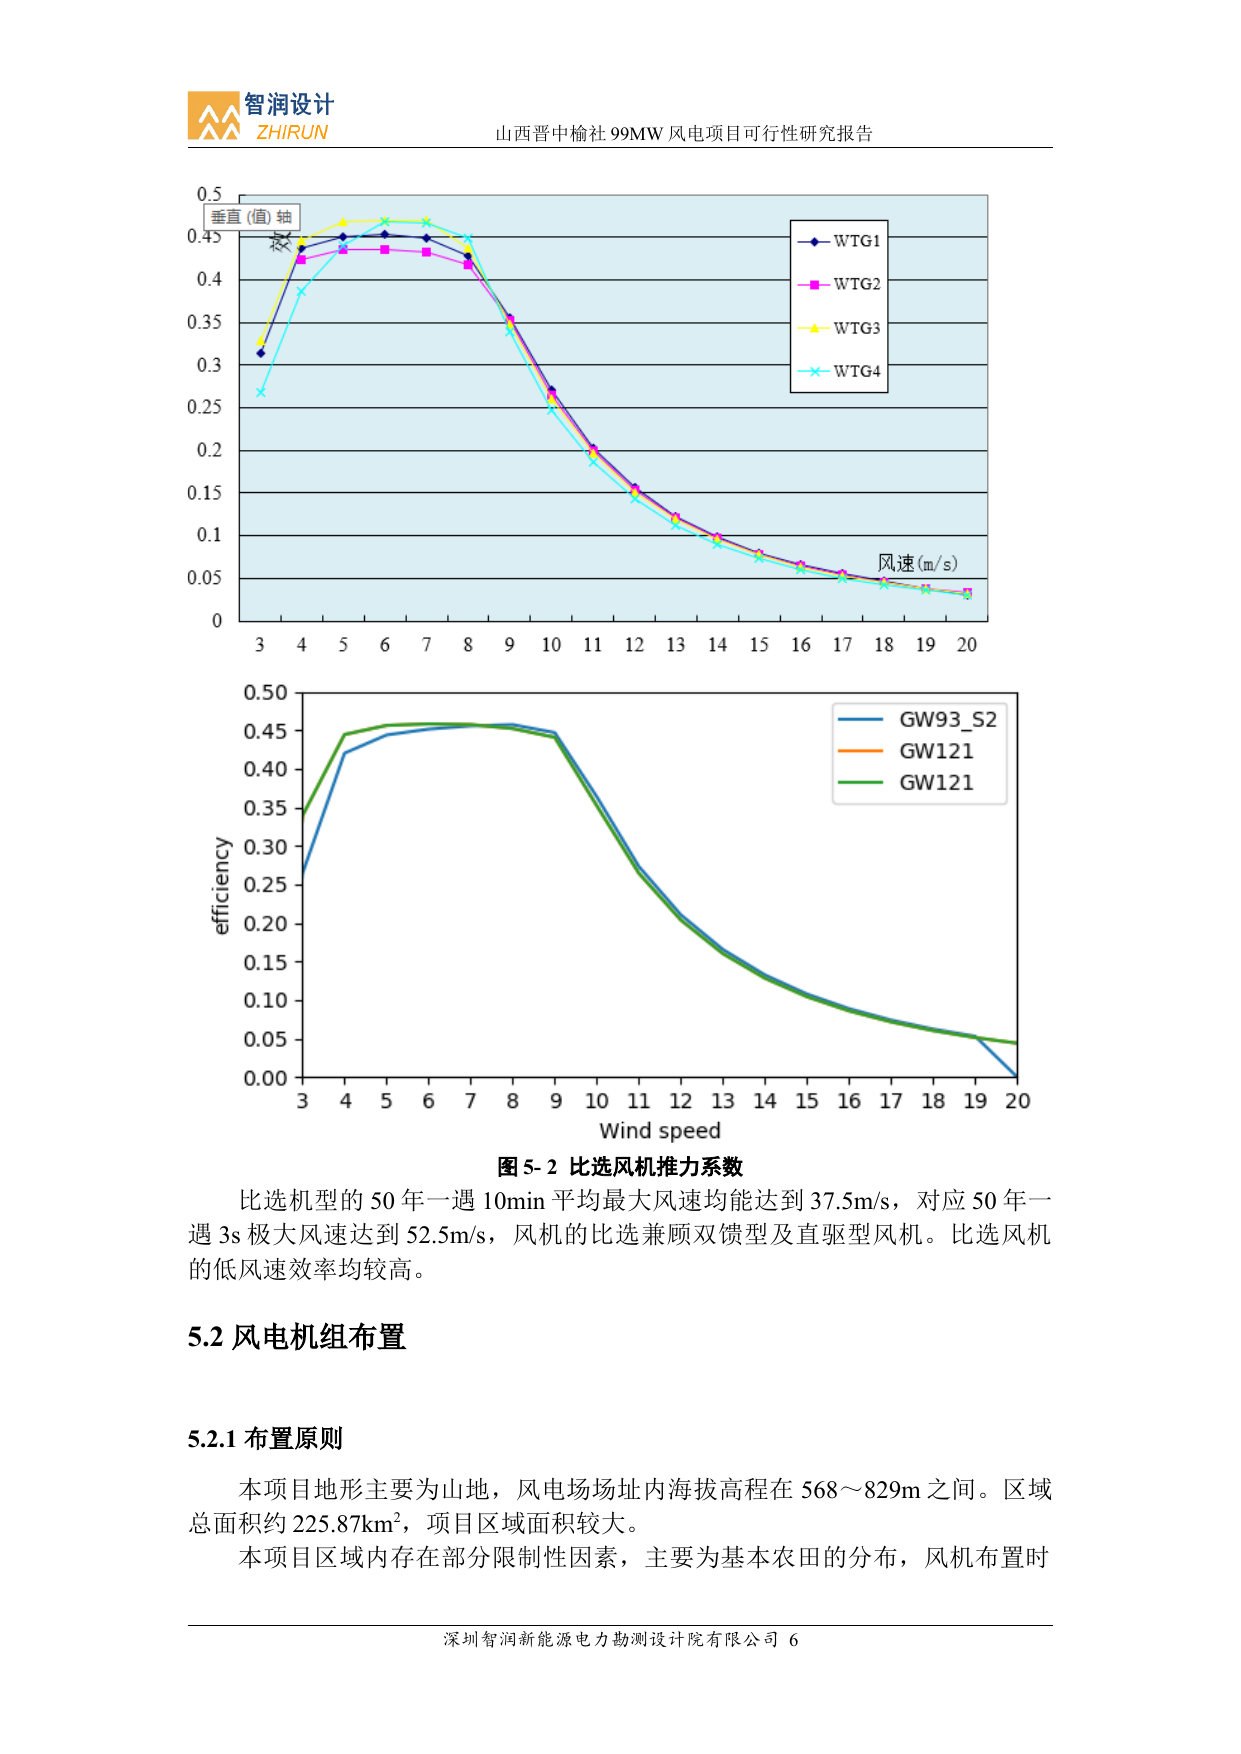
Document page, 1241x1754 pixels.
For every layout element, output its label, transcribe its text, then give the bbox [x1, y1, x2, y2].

text 比选机型的50年一遇10min平均最大风速均能达到/s，对应50年一遇3s极大风速达到/s，风机的比选兼顾双馈型及直驱型风机。比选风机的低风速效率均较高。 [187, 1183, 1053, 1284]
picture [187, 163, 1053, 1146]
picture [187, 88, 335, 141]
subtitle 5.2 风电机组布置 [187, 1301, 1053, 1369]
text 本项目地形主要为山地，风电场场址内海拔高程在568～829m之间。区域总面积约225.87km2，项目区域面积较大。 [187, 1471, 1053, 1539]
title 5.2.1 布置原则 [187, 1420, 1053, 1454]
text 本项目区域内存在部分限制性因素，主要为基本农田的分布，风机布置时需重点对基本农田区域进行排查，此外，进行机位布置时还需要对生态红线，压覆矿等限制性因素进行排查。 [187, 1539, 1053, 1573]
text 图5- 2 比选风机推力系数 [187, 1149, 1053, 1183]
